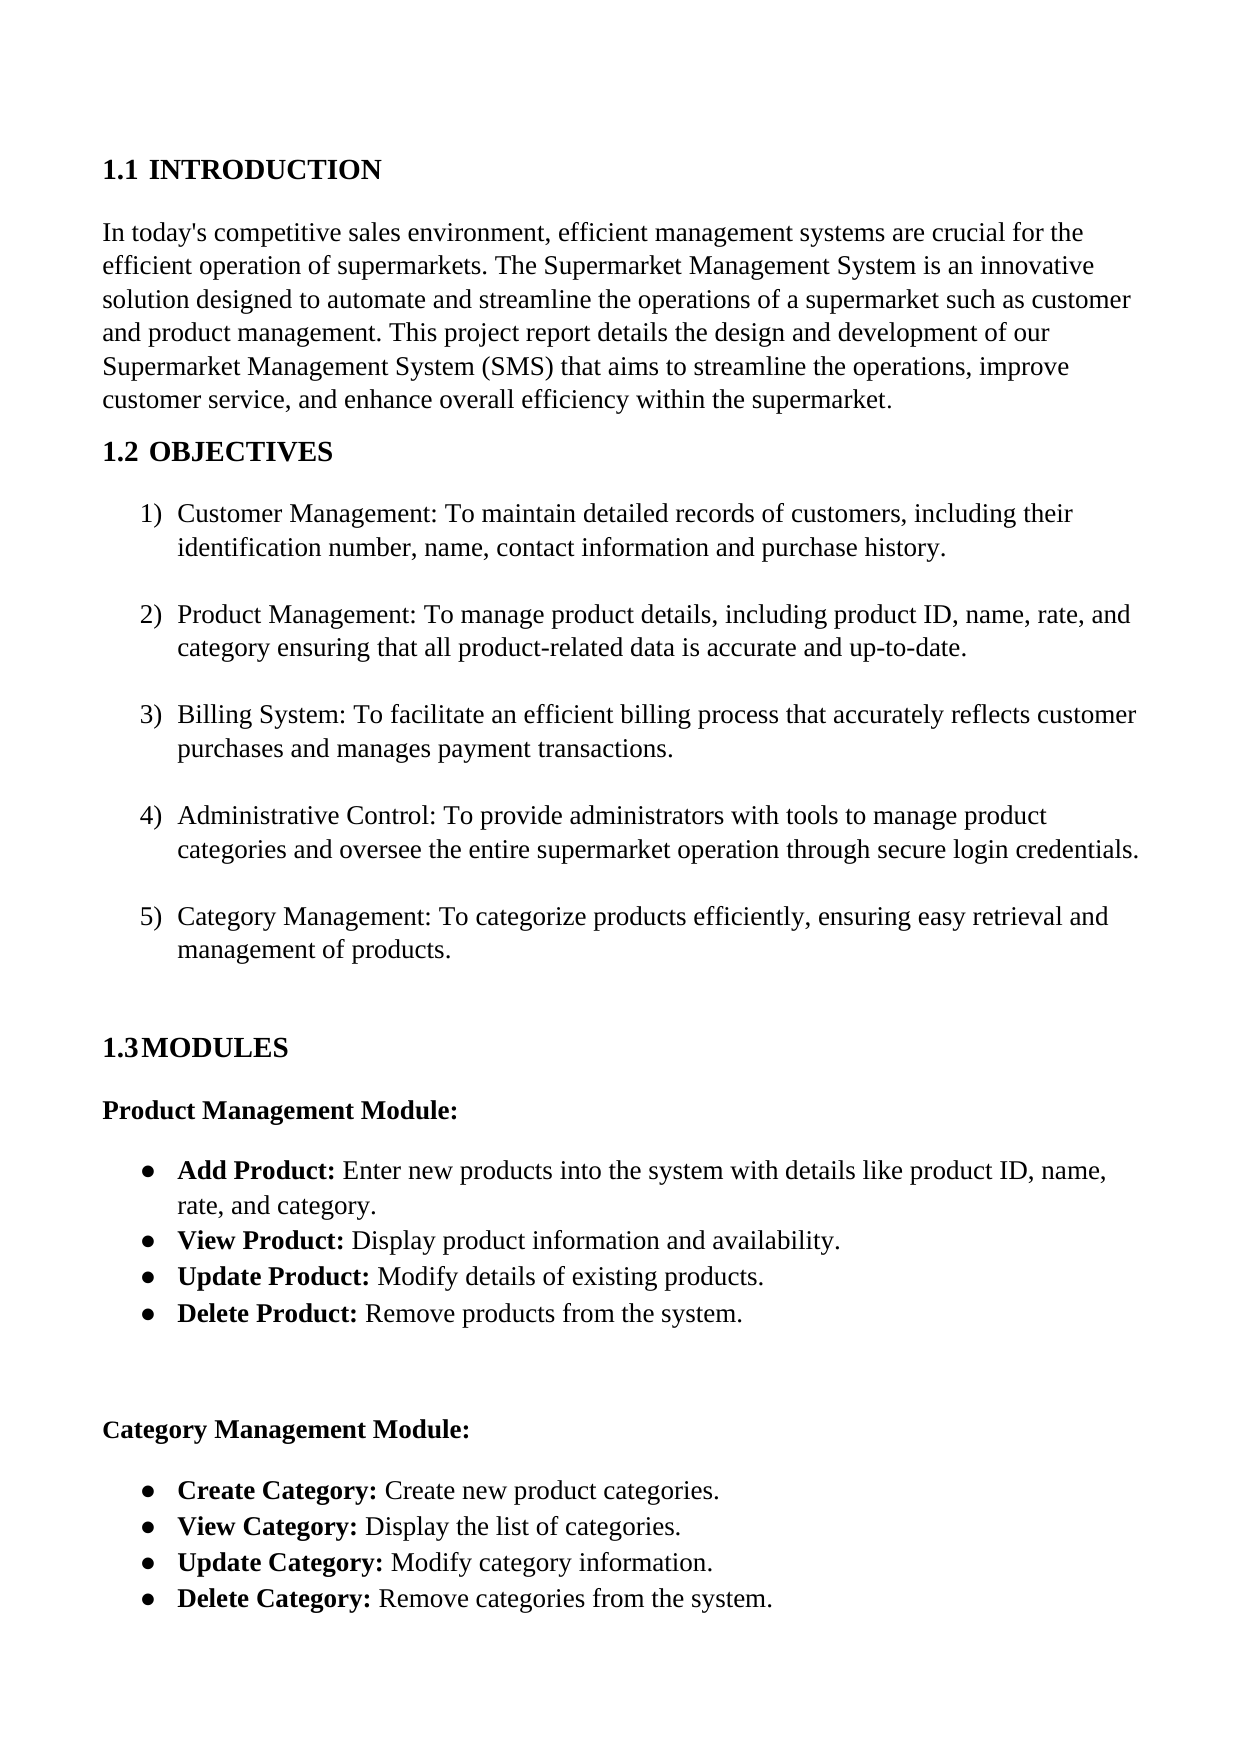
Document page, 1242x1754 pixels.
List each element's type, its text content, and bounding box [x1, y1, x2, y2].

list Delete Category: Remove categories from the system. [139, 1582, 1140, 1614]
list Create Category: Create new product categories. [139, 1473, 1140, 1506]
list OBJECTIVES [102, 434, 1131, 467]
list Category Management: To categorize products efficiently, ensuring easy retrieval and management of products. [139, 900, 1140, 964]
text Product Management Module: [102, 1094, 1140, 1125]
list View Product: Display product information and availability. [139, 1223, 1140, 1256]
list MODULES [102, 1030, 1131, 1064]
text Category Management Module: [102, 1414, 1140, 1445]
list Update Product: Modify details of existing products. [139, 1259, 1140, 1293]
list Update Category: Modify category information. [139, 1545, 1140, 1578]
list Delete Product: Remove products from the system. [139, 1296, 1140, 1329]
list View Category: Display the list of categories. [139, 1509, 1140, 1542]
list Administrative Control: To provide administrators with tools to manage product categories and oversee the entire supermarket operation through secure login credentials. [139, 799, 1140, 864]
list Add Product: Enter new products into the system with details like product ID, name, rate, and category. [139, 1153, 1140, 1220]
list INTRODUCTION [102, 152, 1131, 186]
list Product Management: To manage product details, including product ID, name, rate, and category ensuring that all product-related data is accurate and up-to-date. [139, 598, 1140, 663]
list Customer Management: To maintain detailed records of customers, including their identification number, name, contact information and purchase history. [139, 497, 1140, 562]
text In today's competitive sales environment, efficient management systems are crucial for the efficient operation of supermarkets. The Supermarket Management System is an innovative solution designed to automate and streamline the operations of a supermarket such as customer and product management. This project report details the design and development of our Supermarket Management System (SMS) that aims to streamline the operations, improve customer service, and enhance overall efficiency within the supermarket. [102, 216, 1140, 415]
list Billing System: To facilitate an efficient billing process that accurately reflects customer purchases and manages payment transactions. [139, 698, 1140, 763]
